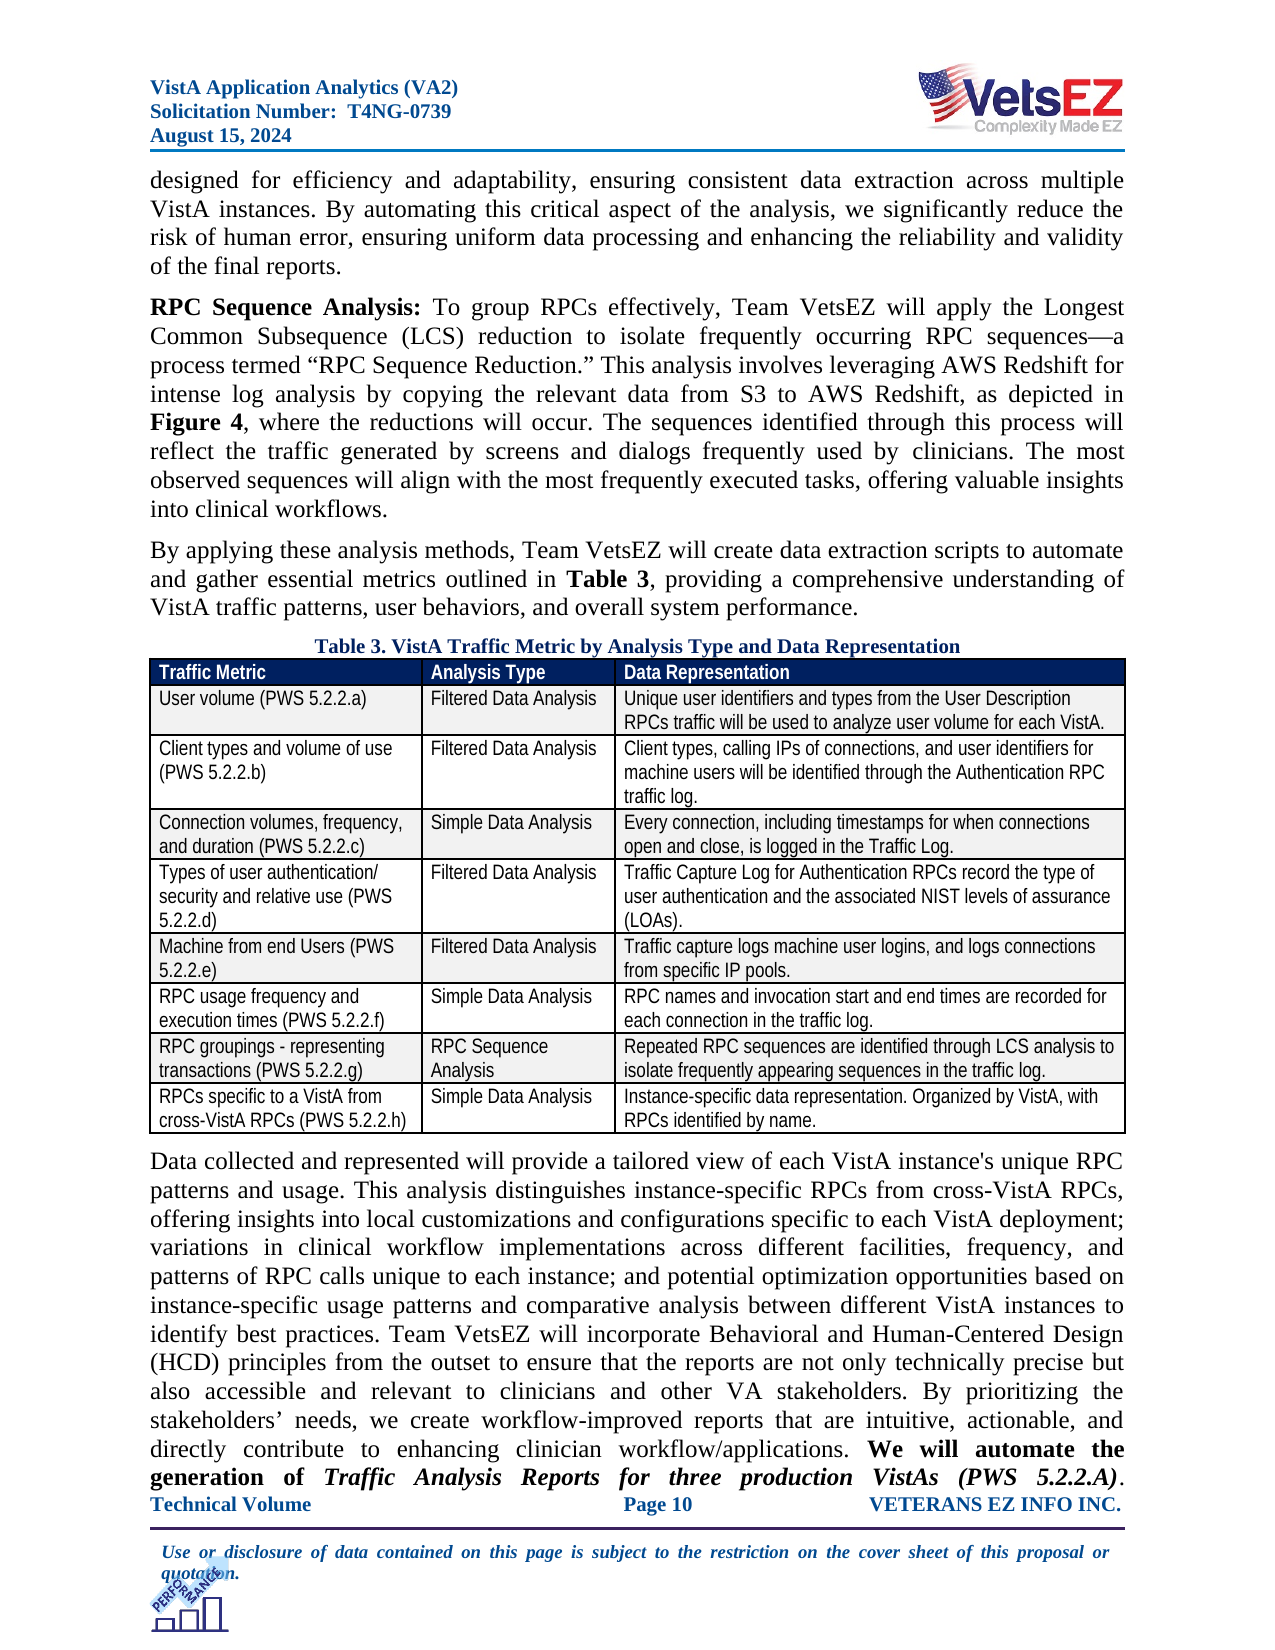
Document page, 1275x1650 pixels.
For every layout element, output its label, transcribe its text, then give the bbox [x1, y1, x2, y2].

table_cell Filtered Data Analysis [423, 686, 614, 734]
table_cell Simple Data Analysis [423, 810, 614, 858]
table_cell Types of user authentication/ security and relative use (PWS 5.2.2.d) [151, 860, 421, 932]
table_cell Machine from end Users (PWS 5.2.2.e) [151, 934, 421, 982]
table_cell RPC names and invocation start and end times are recorded for each connection in the traffic log. [616, 984, 1124, 1032]
table_cell Filtered Data Analysis [423, 736, 614, 808]
table_cell Traffic Capture Log for Authentication RPCs record the type of user authentication and the associated NIST levels of assurance (LOAs). [616, 860, 1124, 932]
table_cell Filtered Data Analysis [423, 860, 614, 932]
table_cell Client types, calling IPs of connections, and user identifiers for machine users will be identified through the Authentication RPC traffic log. [616, 736, 1124, 808]
table_cell Unique user identifiers and types from the User Description RPCs traffic will be used to analyze user volume for each VistA. [616, 686, 1124, 734]
table_cell Traffic capture logs machine user logins, and logs connections from specific IP pools. [616, 934, 1124, 982]
picture [915, 60, 1125, 138]
table_cell Simple Data Analysis [423, 1084, 614, 1132]
table_header Analysis Type [423, 660, 614, 684]
text RPC Sequence Analysis: To group RPCs effectively, Team VetsEZ will apply the Longest Common Subsequence (LCS) reduction to isolate frequently occurring RPC sequences—a process termed “RPC Sequence Reduction.” This analysis involves leveraging AWS Redshift for intense log analysis by copying the relevant data from S3 to AWS Redshift, as depicted in Figure 4, where the reductions will occur. The sequences identified through this process will reflect the traffic generated by screens and dialogs frequently used by clinicians. The most observed sequences will align with the most frequently executed tasks, offering valuable insights into clinical workflows. [150, 292, 1125, 522]
table_cell Repeated RPC sequences are identified through LCS analysis to isolate frequently appearing sequences in the traffic log. [616, 1034, 1124, 1082]
table_cell RPC usage frequency and execution times (PWS 5.2.2.f) [151, 984, 421, 1032]
picture [149, 1556, 229, 1632]
table_cell Filtered Data Analysis [423, 934, 614, 982]
table_cell Every connection, including timestamps for when connections open and close, is logged in the Traffic Log. [616, 810, 1124, 858]
table_cell RPC groupings - representing transactions (PWS 5.2.2.g) [151, 1034, 421, 1082]
table_cell User volume (PWS 5.2.2.a) [151, 686, 421, 734]
table_cell Simple Data Analysis [423, 984, 614, 1032]
table_header Traffic Metric [151, 660, 421, 684]
table_cell Client types and volume of use (PWS 5.2.2.b) [151, 736, 421, 808]
table_header Data Representation [616, 660, 1124, 684]
table_cell RPC Sequence Analysis [423, 1034, 614, 1082]
table_cell RPCs specific to a VistA from cross-VistA RPCs (PWS 5.2.2.h) [151, 1084, 421, 1132]
text By applying these analysis methods, Team VetsEZ will create data extraction scripts to automate and gather essential metrics outlined in Table 3, providing a comprehensive understanding of VistA traffic patterns, user behaviors, and overall system performance. [150, 535, 1125, 621]
table_cell Connection volumes, frequency, and duration (PWS 5.2.2.c) [151, 810, 421, 858]
text Table 3. VistA Traffic Metric by Analysis Type and Data Representation [150, 634, 1125, 658]
table_cell Instance-specific data representation. Organized by VistA, with RPCs identified by name. [616, 1084, 1124, 1132]
